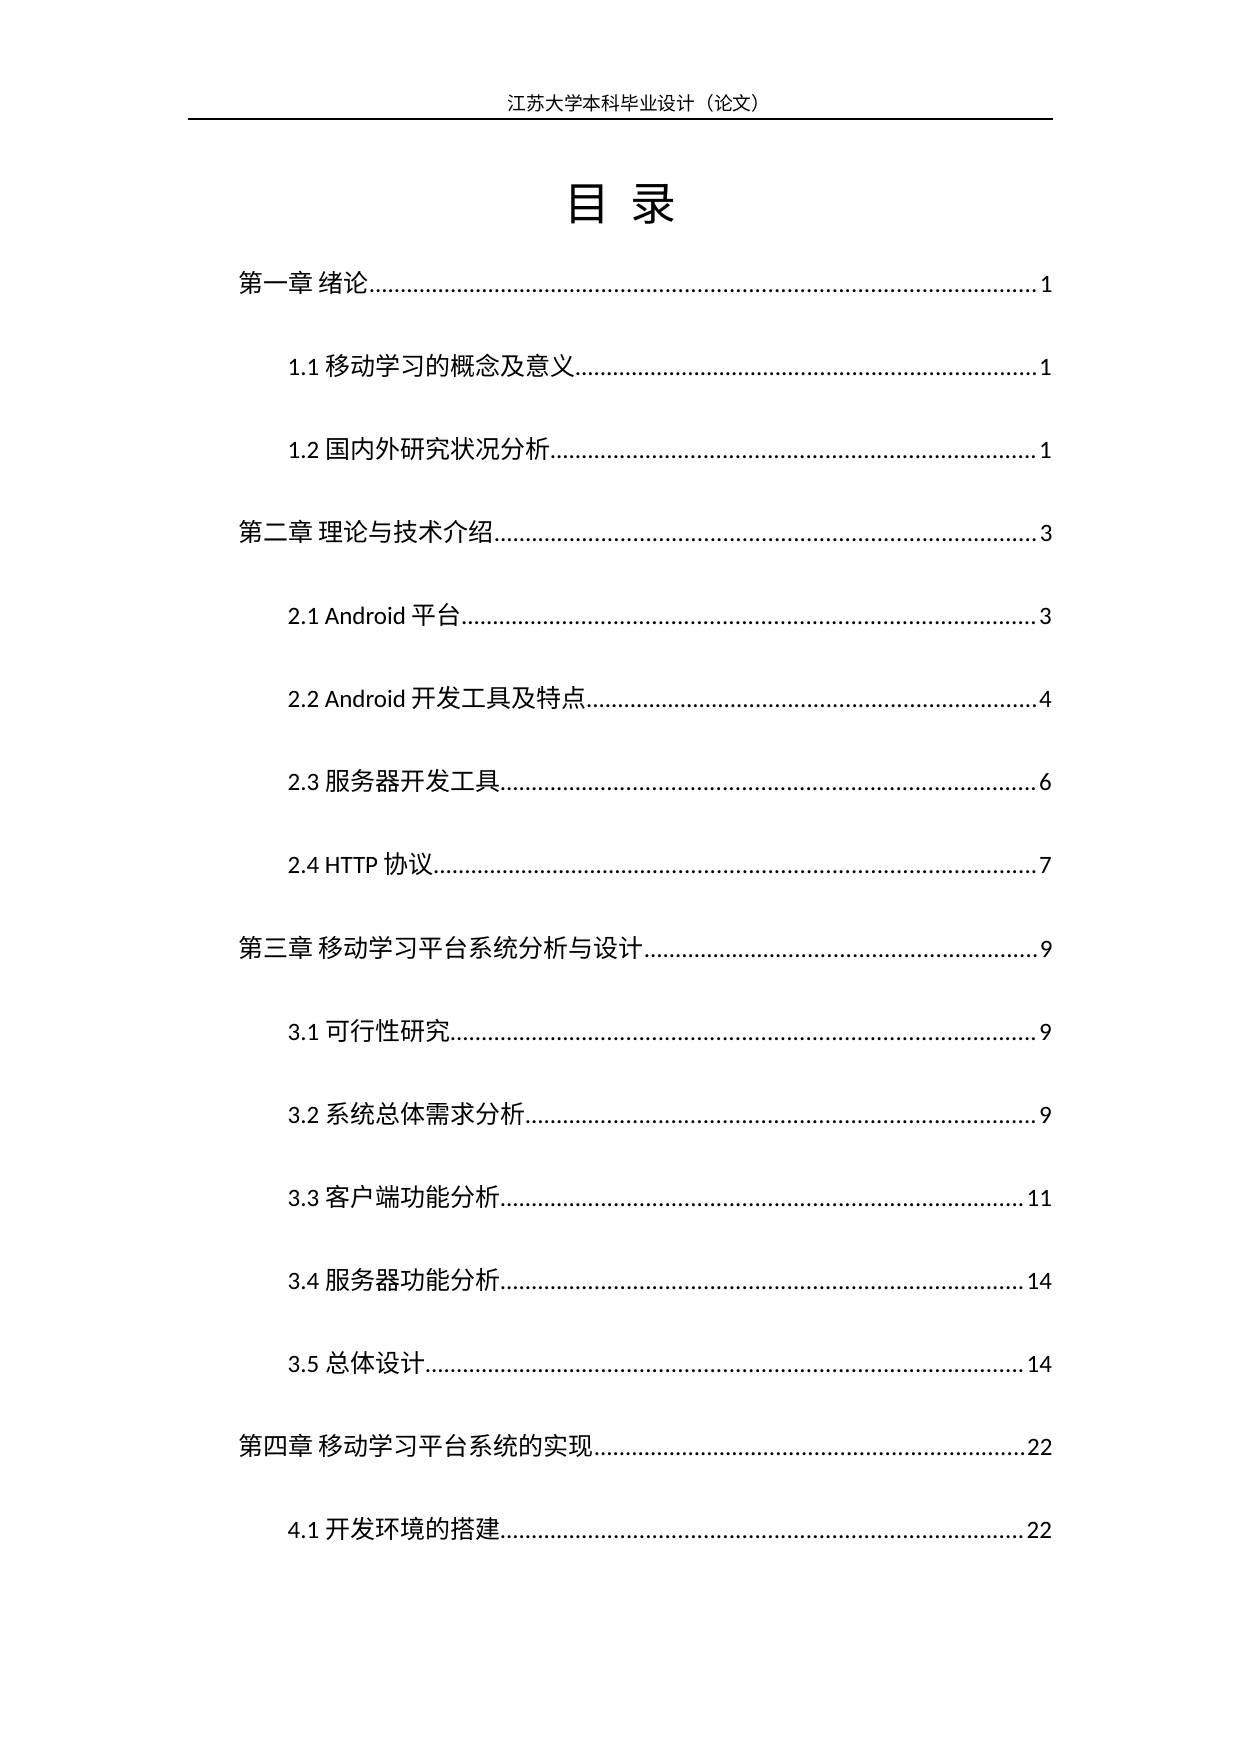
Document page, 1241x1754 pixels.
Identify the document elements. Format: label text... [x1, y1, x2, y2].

text 3.4 服务器功能分析 14 [237, 1246, 1053, 1311]
text 2.1 Android平台 3 [237, 581, 1053, 646]
text 第三章 移动学习平台系统分析与设计 9 [187, 914, 1053, 979]
text 目 录 [187, 151, 1053, 249]
text 1.2 国内外研究状况分析 1 [237, 415, 1053, 480]
text 3.2 系统总体需求分析 9 [237, 1080, 1053, 1145]
text 2.2 Android开发工具及特点 4 [237, 664, 1053, 729]
text 第一章 绪论 1 [187, 249, 1053, 314]
text 第四章 移动学习平台系统的实现 22 [187, 1412, 1053, 1477]
text 3.1 可行性研究 9 [237, 997, 1053, 1062]
text 4.1 开发环境的搭建 22 [237, 1496, 1053, 1561]
text 第二章 理论与技术介绍 3 [187, 498, 1053, 563]
text 2.4 HTTP协议 7 [237, 831, 1053, 896]
text 2.3 服务器开发工具 6 [237, 747, 1053, 812]
text 3.3 客户端功能分析 11 [237, 1163, 1053, 1228]
text 1.1 移动学习的概念及意义 1 [237, 332, 1053, 397]
text 3.5 总体设计 14 [237, 1329, 1053, 1394]
